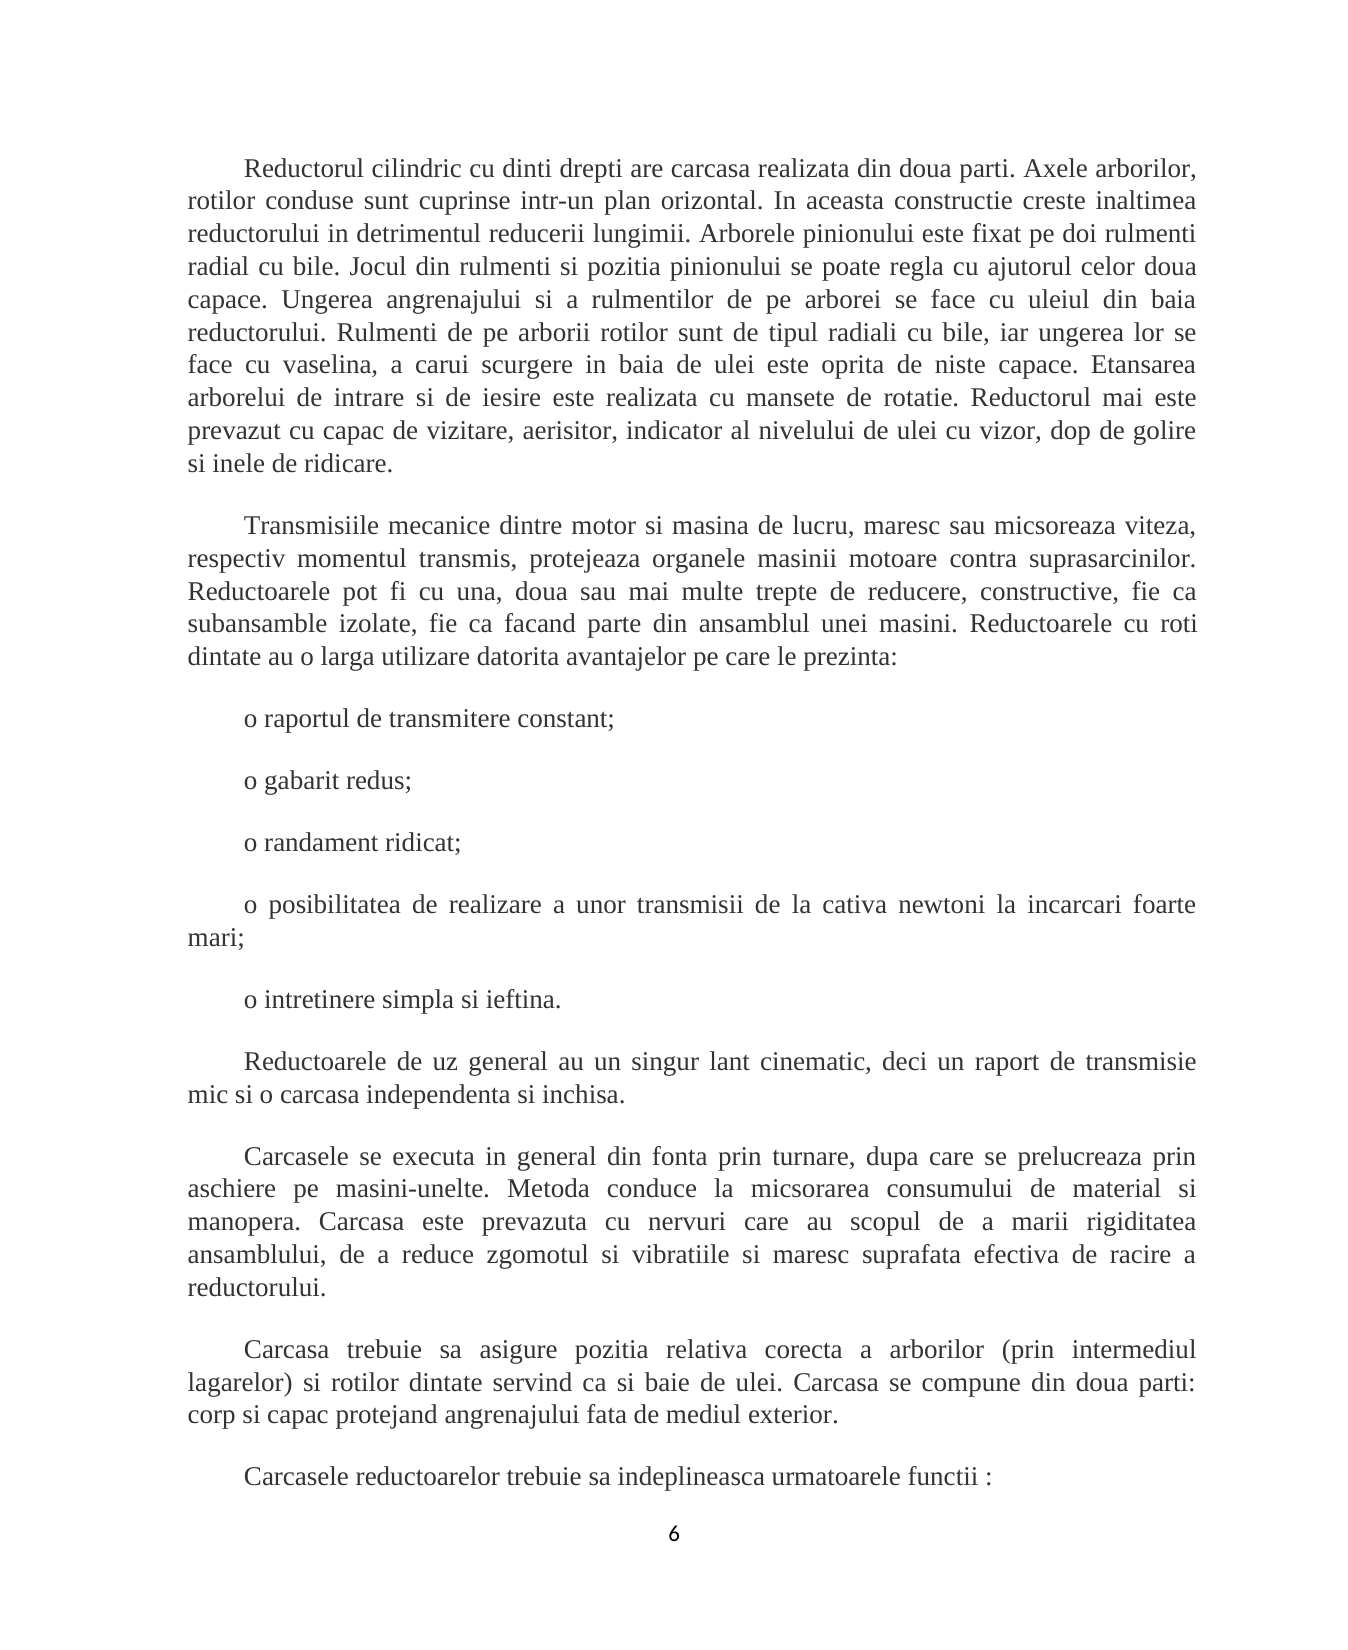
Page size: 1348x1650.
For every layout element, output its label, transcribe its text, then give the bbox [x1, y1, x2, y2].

text Carcasa trebuie sa asigure pozitia relativa corecta a arborilor (prin intermediul lagarelor) si rotilor dintate servind ca si baie de ulei. Carcasa se compune din doua parti: corp si capac protejand angrenajului fata de mediul exterior. [187, 1331, 1198, 1430]
text Reductoarele de uz general au un singur lant cinematic, deci un raport de transmisie mic si o carcasa independenta si inchisa. [187, 1043, 1198, 1109]
text o intretinere simpla si ieftina. [187, 981, 1198, 1014]
text o randament ridicat; [187, 824, 1198, 857]
text Carcasele reductoarelor trebuie sa indeplineasca urmatoarele functii : [187, 1459, 1198, 1492]
text Carcasele se executa in general din fonta prin turnare, dupa care se prelucreaza prin aschiere pe masini-unelte. Metoda conduce la micsorarea consumului de material si manopera. Carcasa este prevazuta cu nervuri care au scopul de a marii rigiditatea ansamblului, de a reduce zgomotul si vibratiile si maresc suprafata efectiva de racire a reductorului. [187, 1138, 1198, 1302]
text o raportul de transmitere constant; [187, 701, 1198, 733]
text o posibilitatea de realizare a unor transmisii de la cativa newtoni la incarcari foarte mari; [187, 886, 1198, 952]
text Reductorul cilindric cu dinti drepti are carcasa realizata din doua parti. Axele arborilor, rotilor conduse sunt cuprinse intr-un plan orizontal. In aceasta constructie creste inaltimea reductorului in detrimentul reducerii lungimii. Arborele pinionului este fixat pe doi rulmenti radial cu bile. Jocul din rulmenti si pozitia pinionului se poate regla cu ajutorul celor doua capace. Ungerea angrenajului si a rulmentilor de pe arborei se face cu uleiul din baia reductorului. Rulmenti de pe arborii rotilor sunt de tipul radiali cu bile, iar ungerea lor se face cu vaselina, a carui scurgere in baia de ulei este oprita de niste capace. Etansarea arborelui de intrare si de iesire este realizata cu mansete de rotatie. Reductorul mai este prevazut cu capac de vizitare, aerisitor, indicator al nivelului de ulei cu vizor, dop de golire si inele de ridicare. [187, 150, 1198, 478]
text Transmisiile mecanice dintre motor si masina de lucru, maresc sau micsoreaza viteza, respectiv momentul transmis, protejeaza organele masinii motoare contra suprasarcinilor. Reductoarele pot fi cu una, doua sau mai multe trepte de reducere, constructive, fie ca subansamble izolate, fie ca facand parte din ansamblul unei masini. Reductoarele cu roti dintate au o larga utilizare datorita avantajelor pe care le prezinta: [187, 507, 1198, 671]
text o gabarit redus; [187, 762, 1198, 795]
